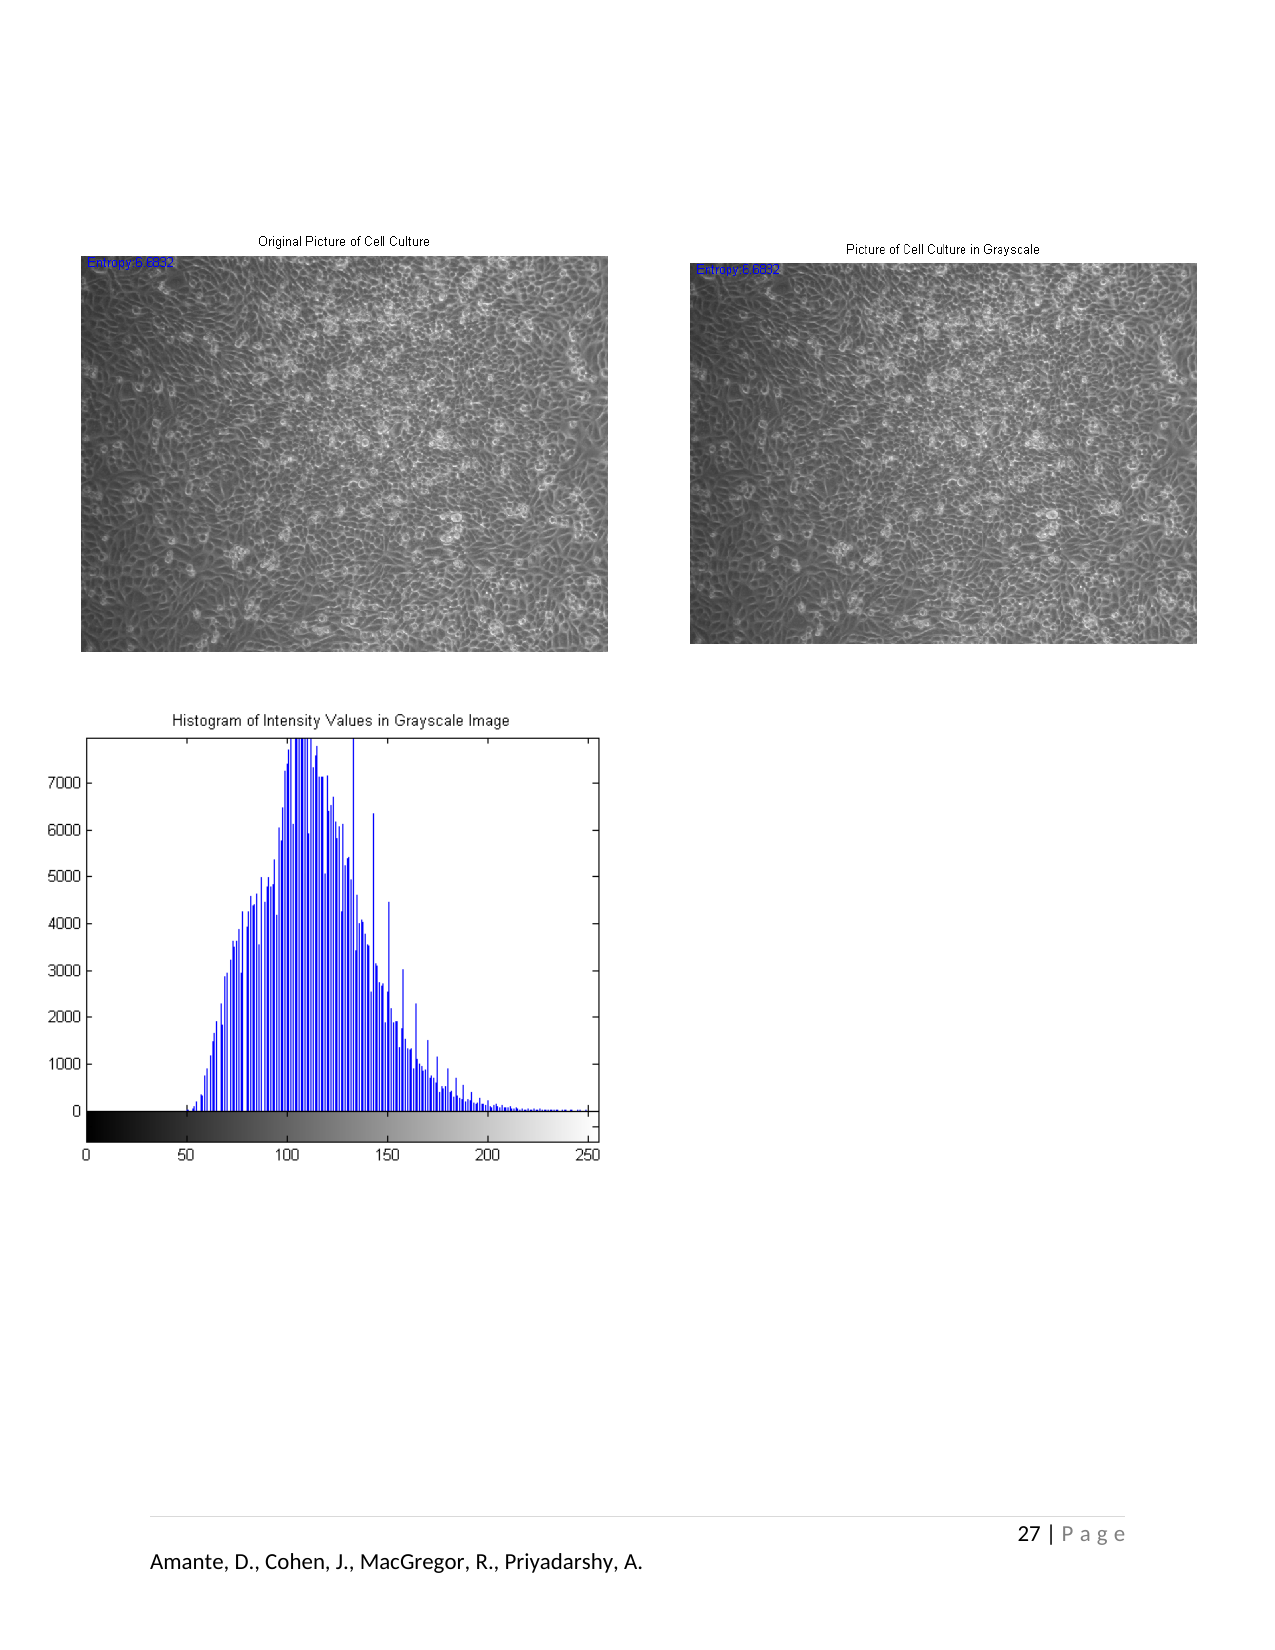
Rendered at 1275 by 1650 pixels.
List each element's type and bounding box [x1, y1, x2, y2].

picture [0, 226, 1275, 1197]
